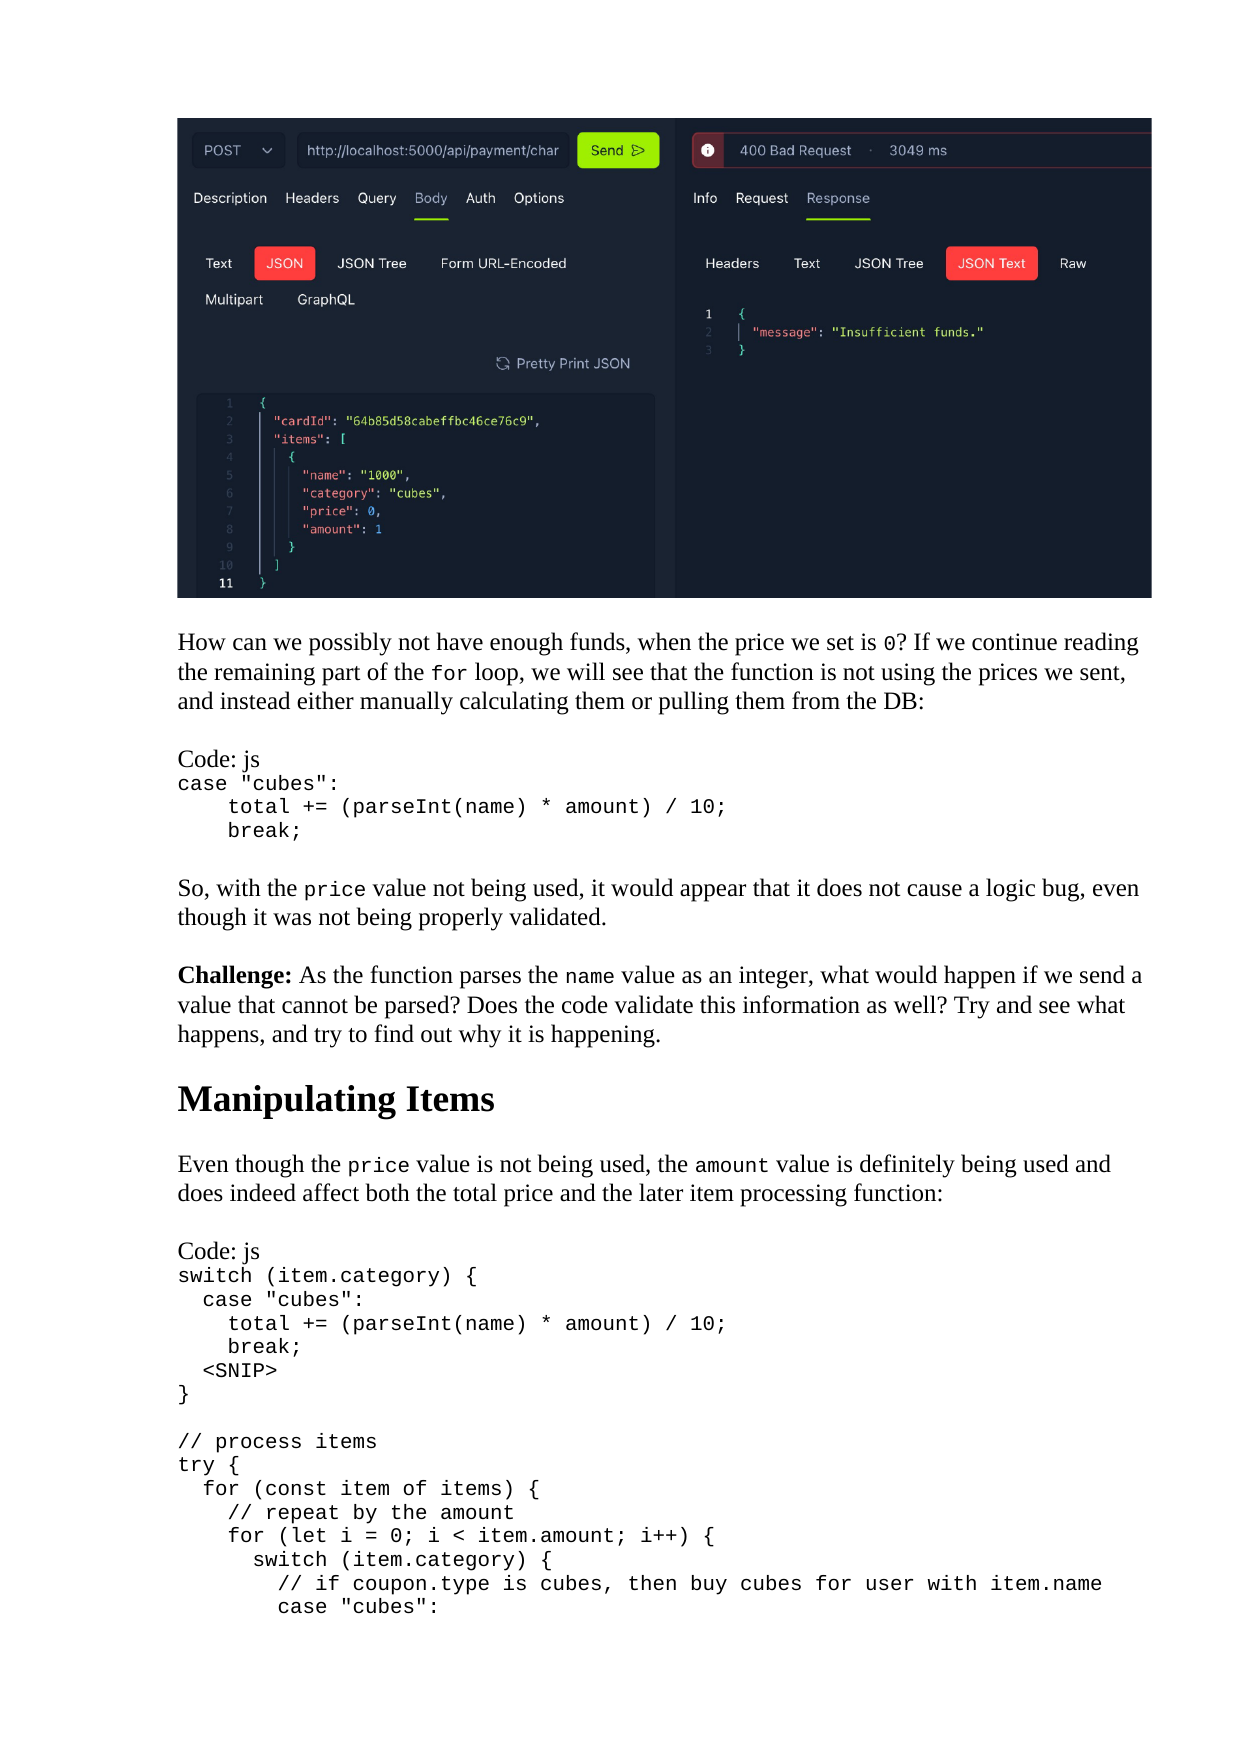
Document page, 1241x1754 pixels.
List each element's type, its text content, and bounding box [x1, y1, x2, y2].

text Even though the price value is not being used, the amount value is definitely being used and does indeed affect both the total price and the later item processing function: [177, 1149, 1152, 1207]
text total += (parseInt(name) * amount) / 10; [177, 1312, 1152, 1336]
text Challenge: As the function parses the name value as an integer, what would happen if we send a value that cannot be parsed? Does the code validate this information as well? Try and see what happens, and try to find out why it is happening. [177, 960, 1152, 1047]
text } [177, 1383, 1152, 1407]
text Manipulating Items [177, 1077, 1152, 1120]
text for (const item of items) { [177, 1478, 1152, 1502]
text switch (item.category) { [177, 1265, 1152, 1289]
text How can we possibly not have enough funds, when the price we set is 0? If we continue reading the remaining part of the for loop, we will see that the function is not using the prices we sent, and instead either manually calculating them or pulling them from the DB: [177, 627, 1152, 715]
text switch (item.category) { [177, 1549, 1152, 1573]
text Code: js [177, 1236, 1152, 1265]
text case "cubes": [177, 1596, 1152, 1620]
text Code: js [177, 744, 1152, 773]
text // if coupon.type is cubes, then buy cubes for user with item.name [177, 1573, 1152, 1596]
text case "cubes": [177, 1289, 1152, 1312]
text total += (parseInt(name) * amount) / 10; [177, 796, 1152, 820]
text So, with the price value not being used, it would appear that it does not cause a logic bug, even though it was not being properly validated. [177, 873, 1152, 931]
text // process items [177, 1431, 1152, 1454]
text // repeat by the amount [177, 1502, 1152, 1525]
text case "cubes": [177, 773, 1152, 796]
text try { [177, 1454, 1152, 1478]
text for (let i = 0; i < item.amount; i++) { [177, 1525, 1152, 1549]
text break; [177, 1336, 1152, 1360]
picture [177, 118, 1152, 598]
text break; [177, 820, 1152, 844]
text <SNIP> [177, 1360, 1152, 1383]
